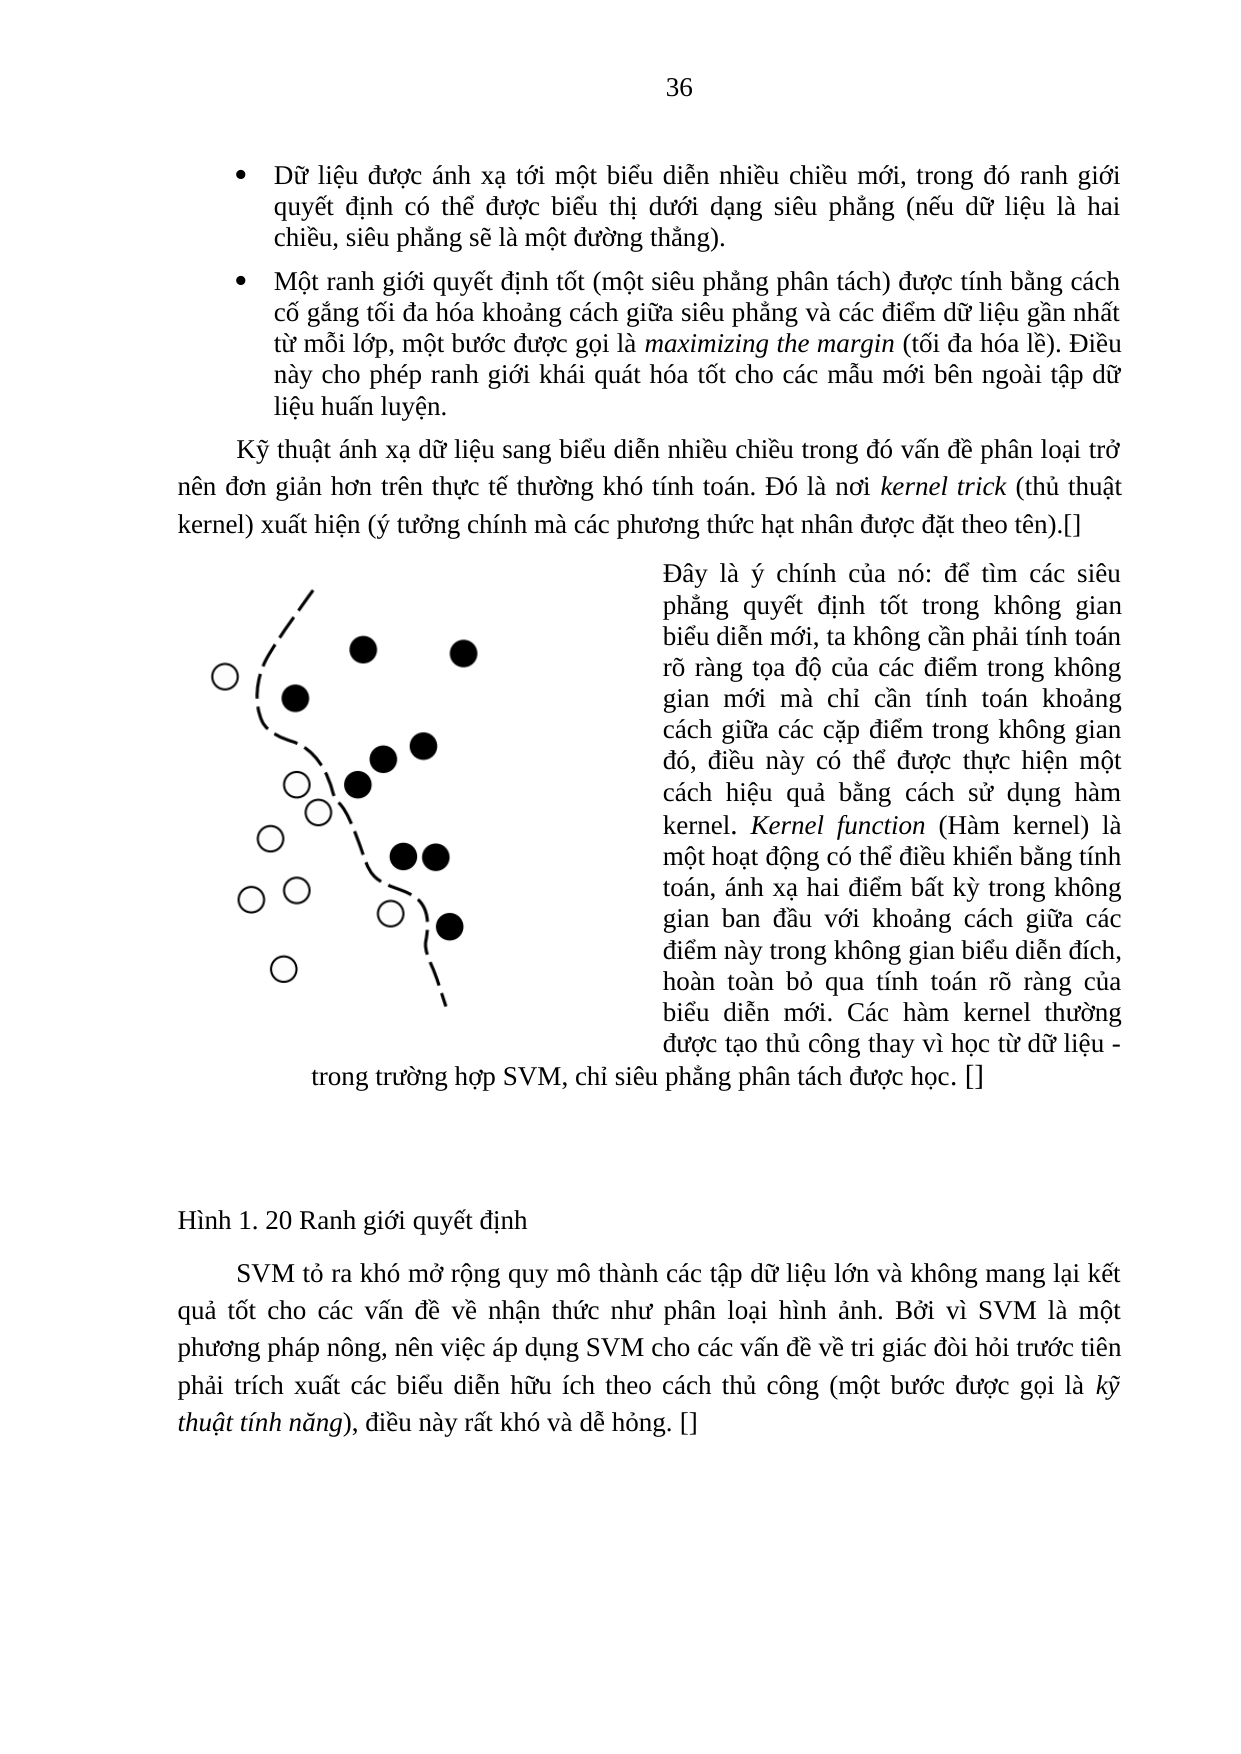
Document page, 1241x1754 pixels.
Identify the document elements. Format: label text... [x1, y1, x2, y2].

list Đây là ý chính của nó: để tìm các siêu phẳng quyết định tốt trong không gian biểu diễn mới, ta không cần phải tính toán rõ ràng tọa độ của các điểm trong không gian mới mà chỉ cần tính toán khoảng cách giữa các cặp điểm trong không gian đó, điều này có thể được thực hiện một cách hiệu quả bằng cách sử dụng hàm kernel. Kernel function (Hàm kernel) là một hoạt động có thể điều khiển bằng tính toán, ánh xạ hai điểm bất kỳ trong không gian ban đầu với khoảng cách giữa các điểm này trong không gian biểu diễn đích, hoàn toàn bỏ qua tính toán rõ ràng của biểu diễn mới. Các hàm kernel thường được tạo thủ công thay vì học từ dữ liệu - trong trường hợp SVM, chỉ siêu phẳng phân tách được học. [] [311, 558, 1122, 1092]
picture [177, 557, 510, 1033]
text SVM tỏ ra khó mở rộng quy mô thành các tập dữ liệu lớn và không mang lại kết quả tốt cho các vấn đề về nhận thức như phân loại hình ảnh. Bởi vì SVM là một phương pháp nông, nên việc áp dụng SVM cho các vấn đề về tri giác đòi hỏi trước tiên phải trích xuất các biểu diễn hữu ích theo cách thủ công (một bước được gọi là kỹ thuật tính năng), điều này rất khó và dễ hỏng. [] [177, 1257, 1122, 1437]
text Kỹ thuật ánh xạ dữ liệu sang biểu diễn nhiều chiều trong đó vấn đề phân loại trở nên đơn giản hơn trên thực tế thường khó tính toán. Đó là nơi kernel trick (thủ thuật kernel) xuất hiện (ý tưởng chính mà các phương thức hạt nhân được đặt theo tên).[] [177, 433, 1122, 539]
list Dữ liệu được ánh xạ tới một biểu diễn nhiều chiều mới, trong đó ranh giới quyết định có thể được biểu thị dưới dạng siêu phẳng (nếu dữ liệu là hai chiều, siêu phẳng sẽ là một đường thẳng). [236, 159, 1122, 252]
list Một ranh giới quyết định tốt (một siêu phẳng phân tách) được tính bằng cách cố gắng tối đa hóa khoảng cách giữa siêu phẳng và các điểm dữ liệu gần nhất từ ​​mỗi lớp, một bước được gọi là maximizing the margin (tối đa hóa lề). Điều này cho phép ranh giới khái quát hóa tốt cho các mẫu mới bên ngoài tập dữ liệu huấn luyện. [236, 265, 1122, 421]
subtitle Hình 1. 20 Ranh giới quyết định [177, 1204, 1122, 1235]
